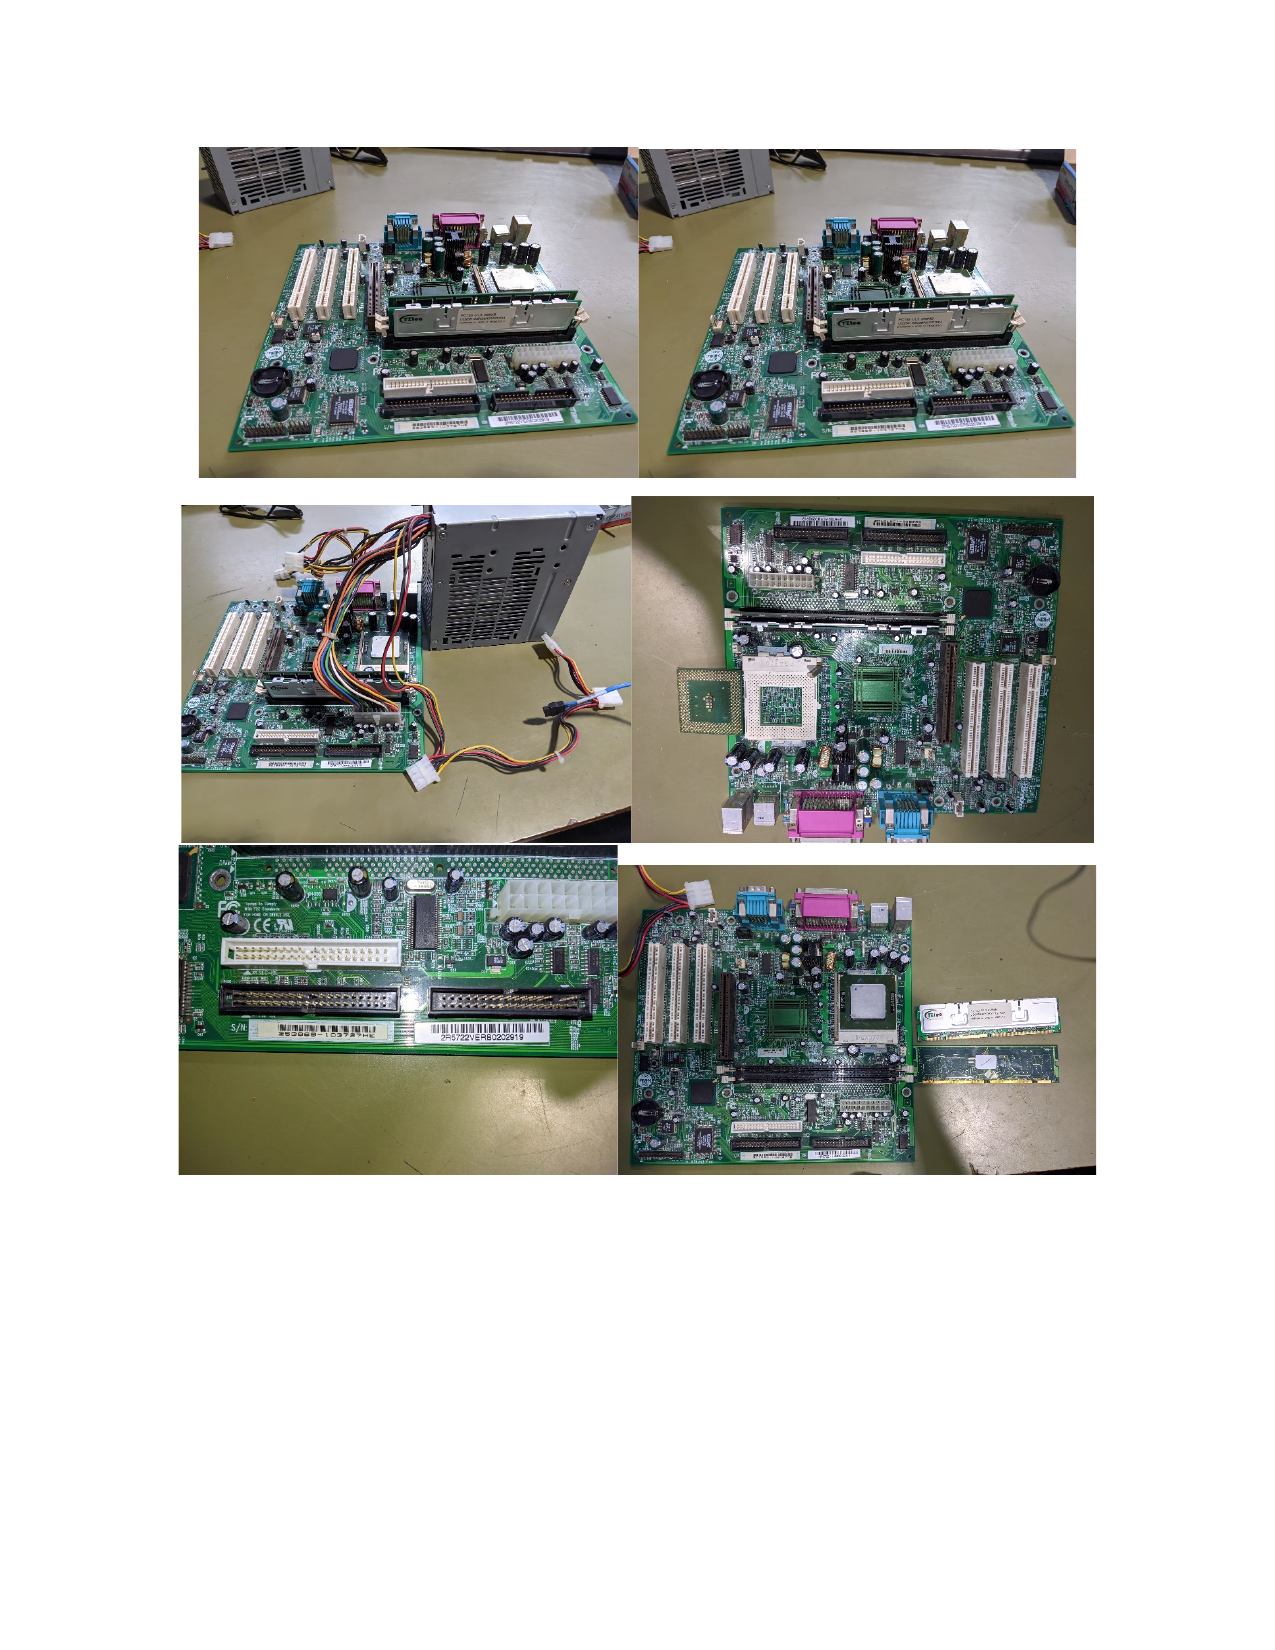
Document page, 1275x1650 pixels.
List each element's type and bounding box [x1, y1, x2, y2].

picture [178, 845, 1097, 1175]
picture [181, 496, 1094, 843]
picture [198, 147, 1077, 478]
